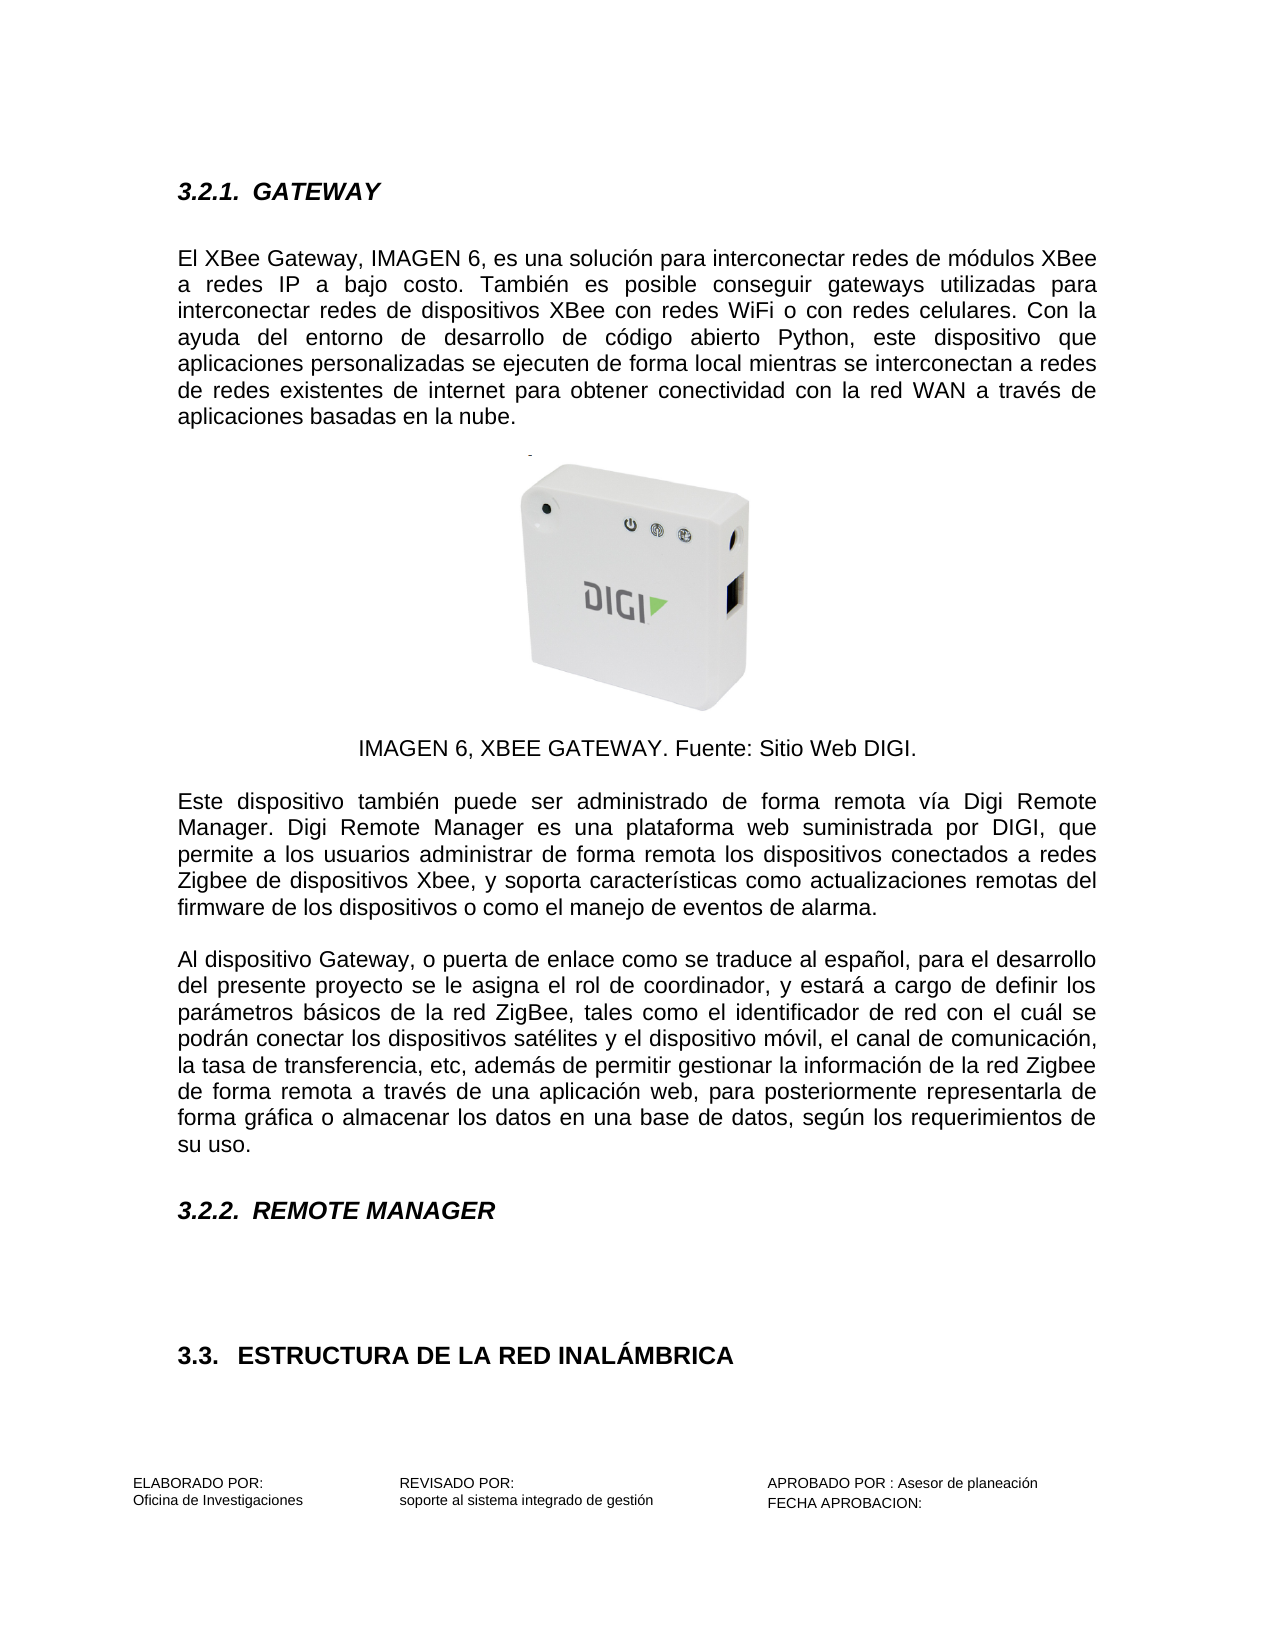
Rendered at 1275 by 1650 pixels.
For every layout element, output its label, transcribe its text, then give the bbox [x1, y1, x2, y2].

text El XBee Gateway, IMAGEN 7, es una solución para interconectar redes de módulos XBee a redes IP a bajo costo. También es posible conseguir gateways utilizadas para interconectar redes de dispositivos XBee con redes WiFi o con redes celulares. Con la ayuda del entorno de desarrollo de código abierto Python, este dispositivo que aplicaciones personalizadas se ejecuten de forma local mientras se interconectan a redes de redes existentes de internet para obtener conectividad con la red WAN a través de aplicaciones basadas en la nube. [177, 245, 1098, 429]
picture [474, 455, 801, 736]
subtitle GATEWAY [177, 177, 1098, 206]
text Al dispositivo Gateway, o puerta de enlace como se traduce al español, para el desarrollo del presente proyecto se le asigna el rol de coordinador, y estará a cargo de definir los parámetros básicos de la red ZigBee, tales como el identificador de red con el cuál se podrán conectar los dispositivos satélites y el dispositivo móvil, el canal de comunicación, la tasa de transferencia, etc, además de permitir gestionar la información de la red Zigbee de forma remota a través de una aplicación web, para posteriormente representarla de forma gráfica o almacenar los datos en una base de datos, según los requerimientos de su uso. [177, 946, 1098, 1157]
text Este dispositivo también puede ser administrado de forma remota vía Digi Remote Manager. Digi Remote Manager es una plataforma web suministrada por DIGI, que permite a los usuarios administrar de forma remota los dispositivos conectados a redes Zigbee de dispositivos Xbee, y soporta características como actualizaciones remotas del firmware de los dispositivos o como el manejo de eventos de alarma. [177, 788, 1098, 920]
subtitle ESTRUCTURA DE LA RED INALÁMBRICA [177, 1341, 1098, 1370]
text IMAGEN 6, XBEE GATEWAY. Fuente: Sitio Web DIGI. [177, 735, 1098, 762]
subtitle REMOTE MANAGER [177, 1196, 1098, 1224]
